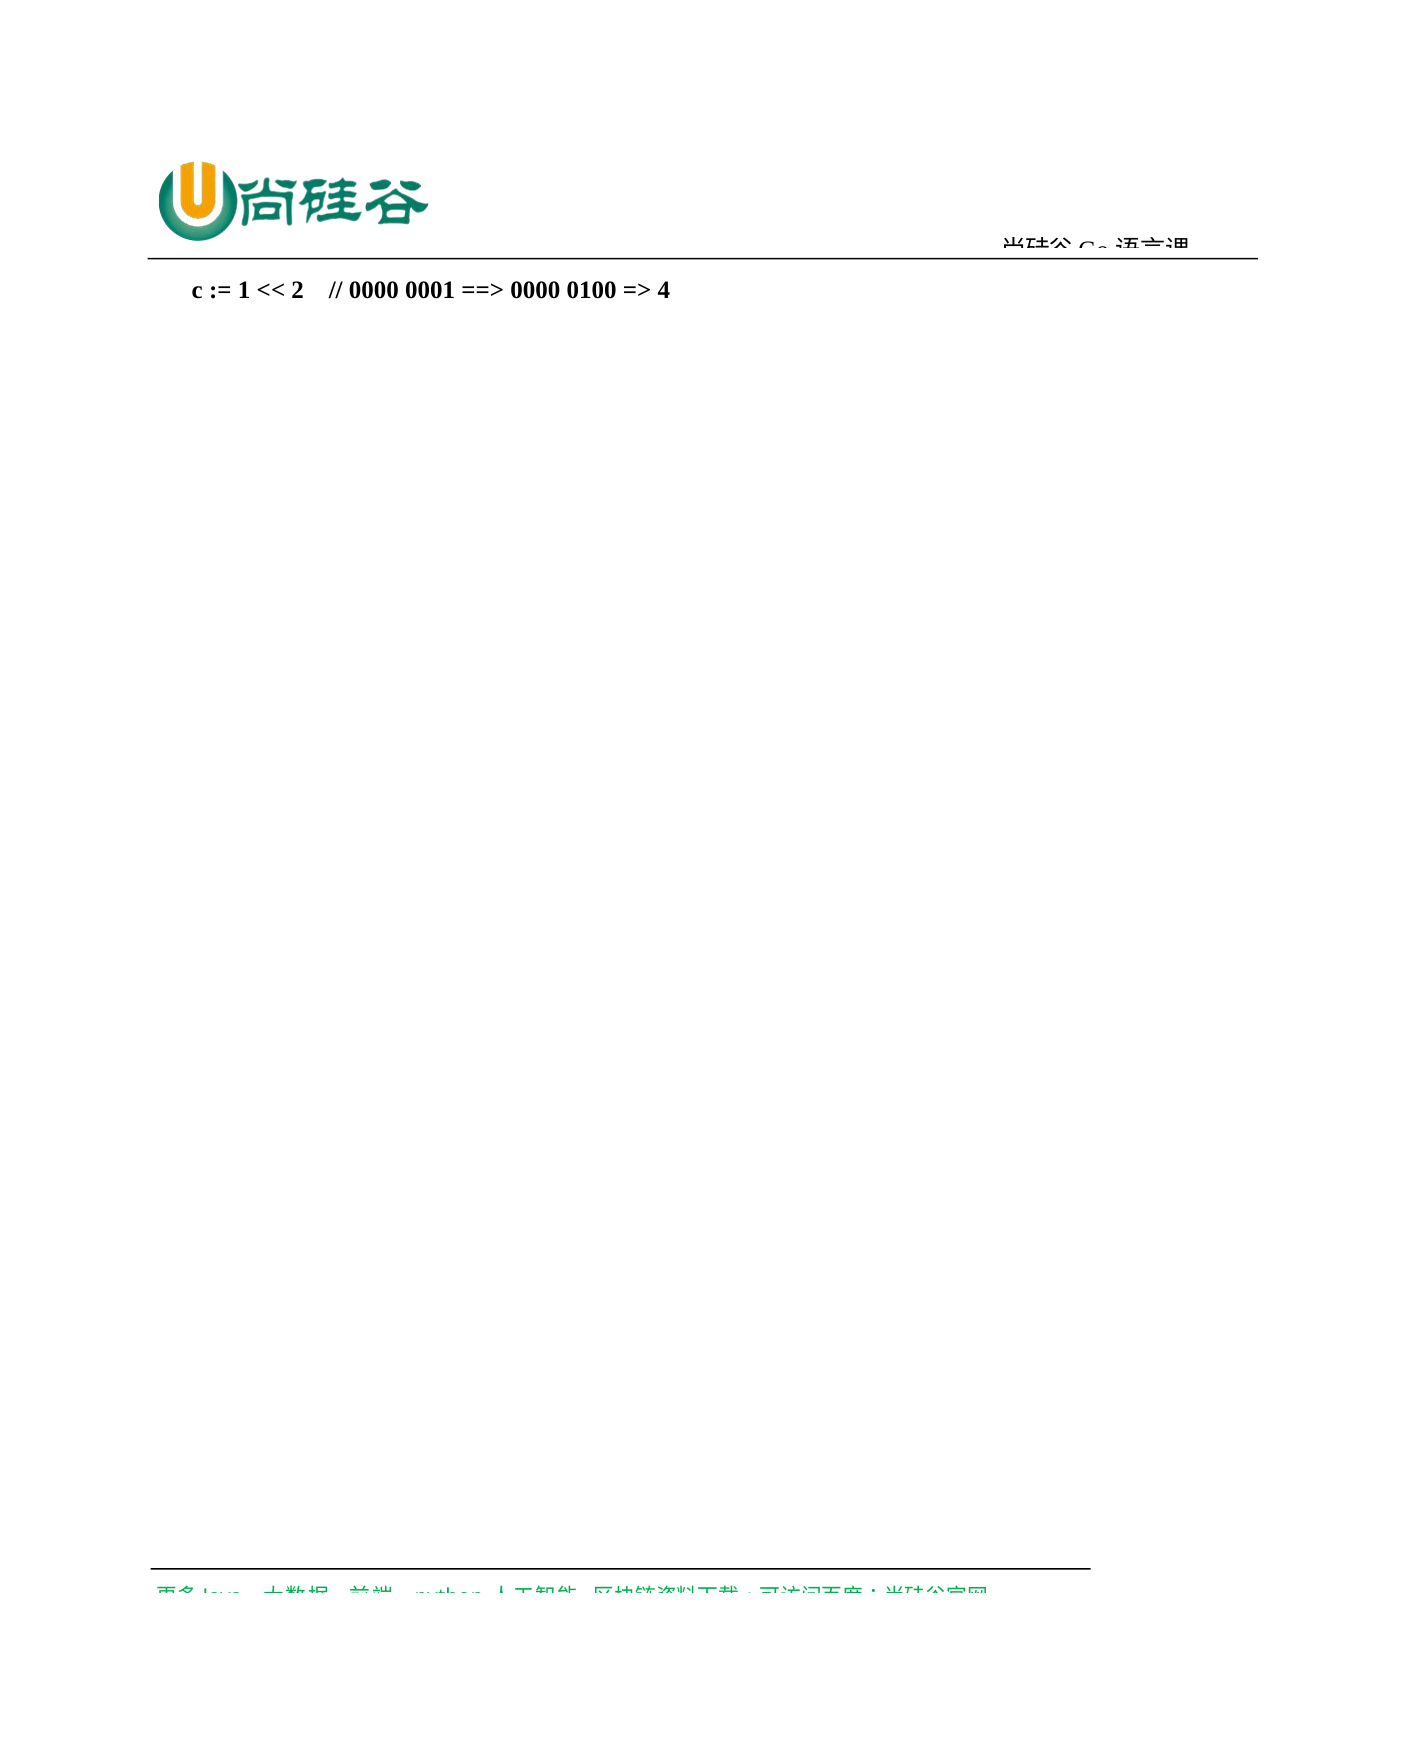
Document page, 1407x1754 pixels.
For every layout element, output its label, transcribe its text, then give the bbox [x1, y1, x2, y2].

text c := 1 << 2 // 0000 0001 ==> 0000 0100 => 4 [191, 275, 1319, 303]
picture [158, 161, 429, 241]
